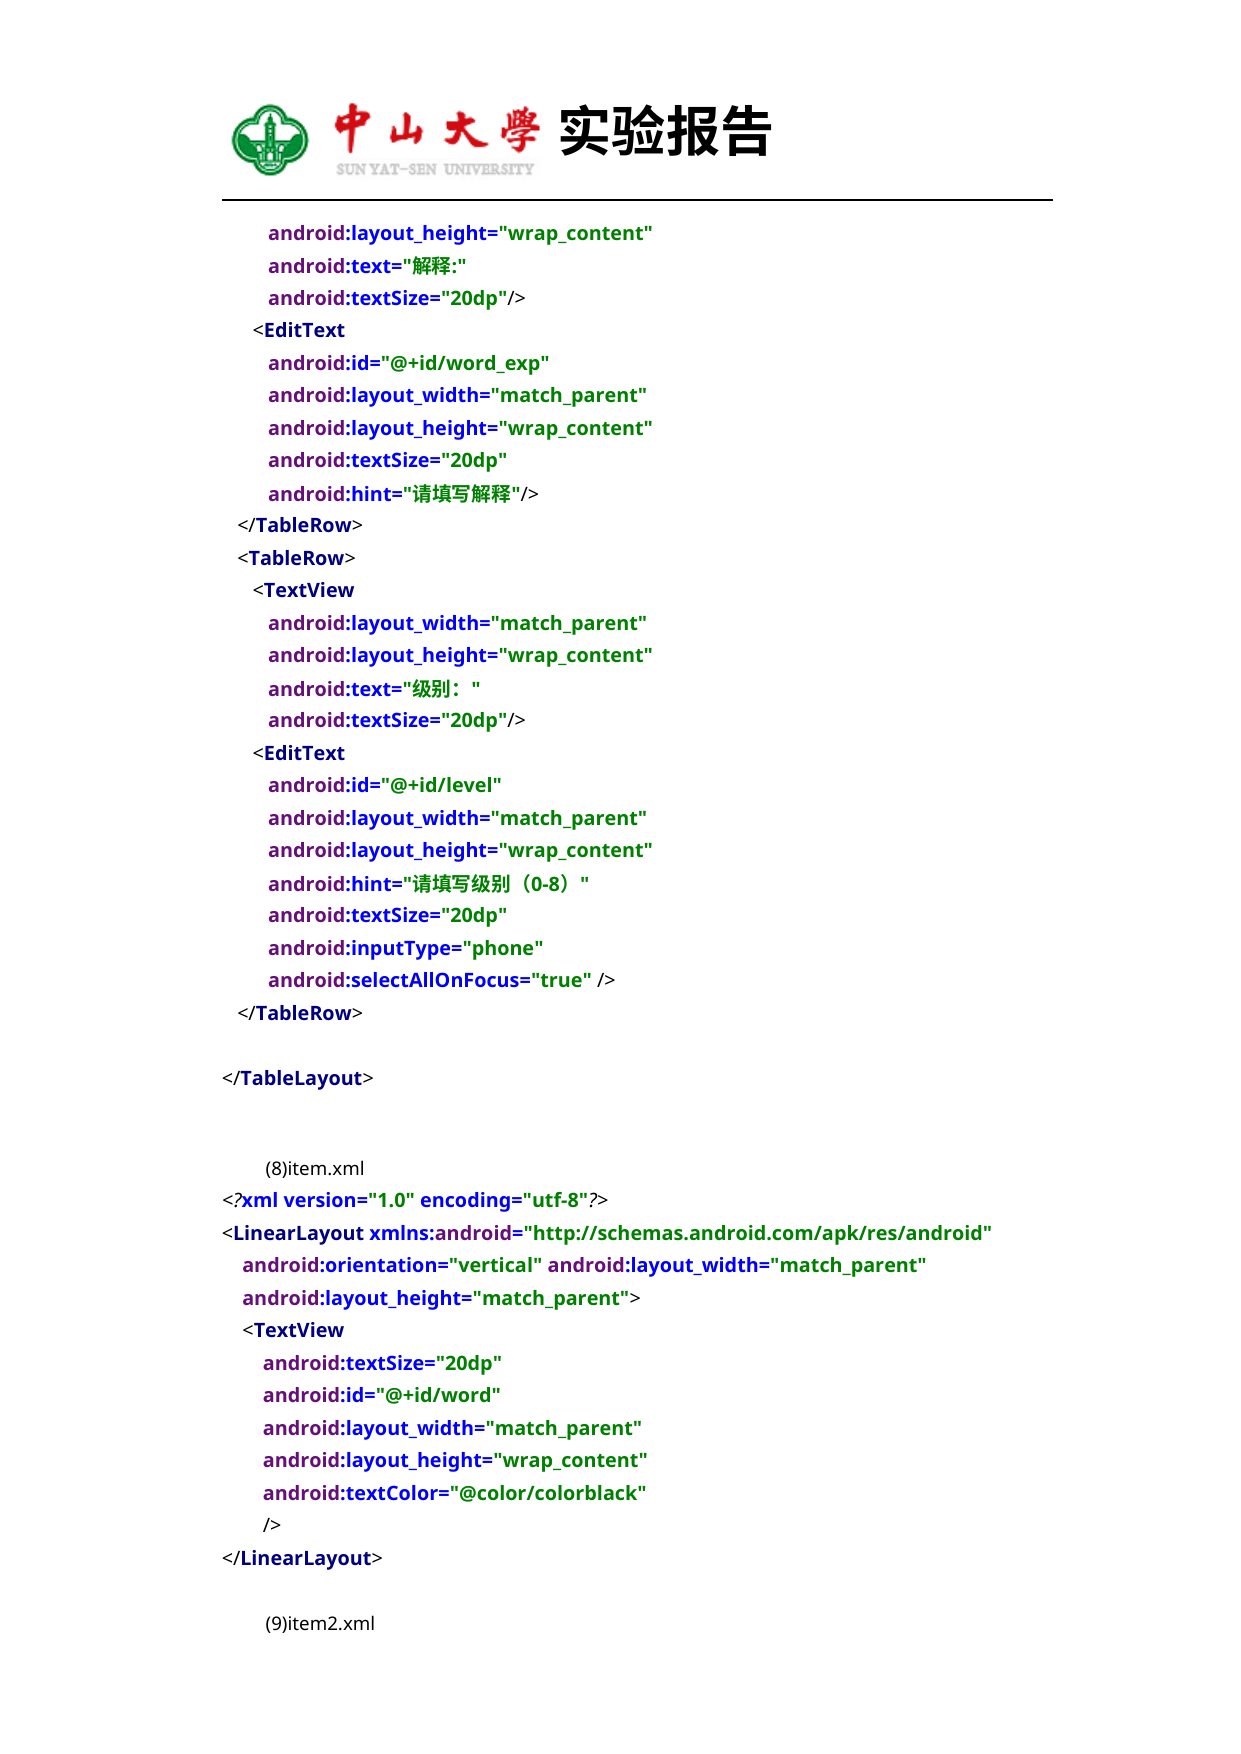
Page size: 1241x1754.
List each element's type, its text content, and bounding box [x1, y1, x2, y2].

text (8)item.xml [222, 1152, 1053, 1184]
text (9)item2.xml [222, 1607, 1053, 1639]
picture [221, 98, 543, 182]
text <?xml version="1.0" encoding="utf-8"?> <LinearLayout xmlns:android="http://schemas.android.com/apk/res/android" android:orientation="vertical" android:layout_width="match_parent" android:layout_height="match_parent"> <TextView android:textSize="20dp" android:id="@+id/word" android:layout_width="match_parent" android:layout_height="wrap_content" android:textColor="@color/colorblack" /> </LinearLayout> [222, 1184, 1053, 1574]
